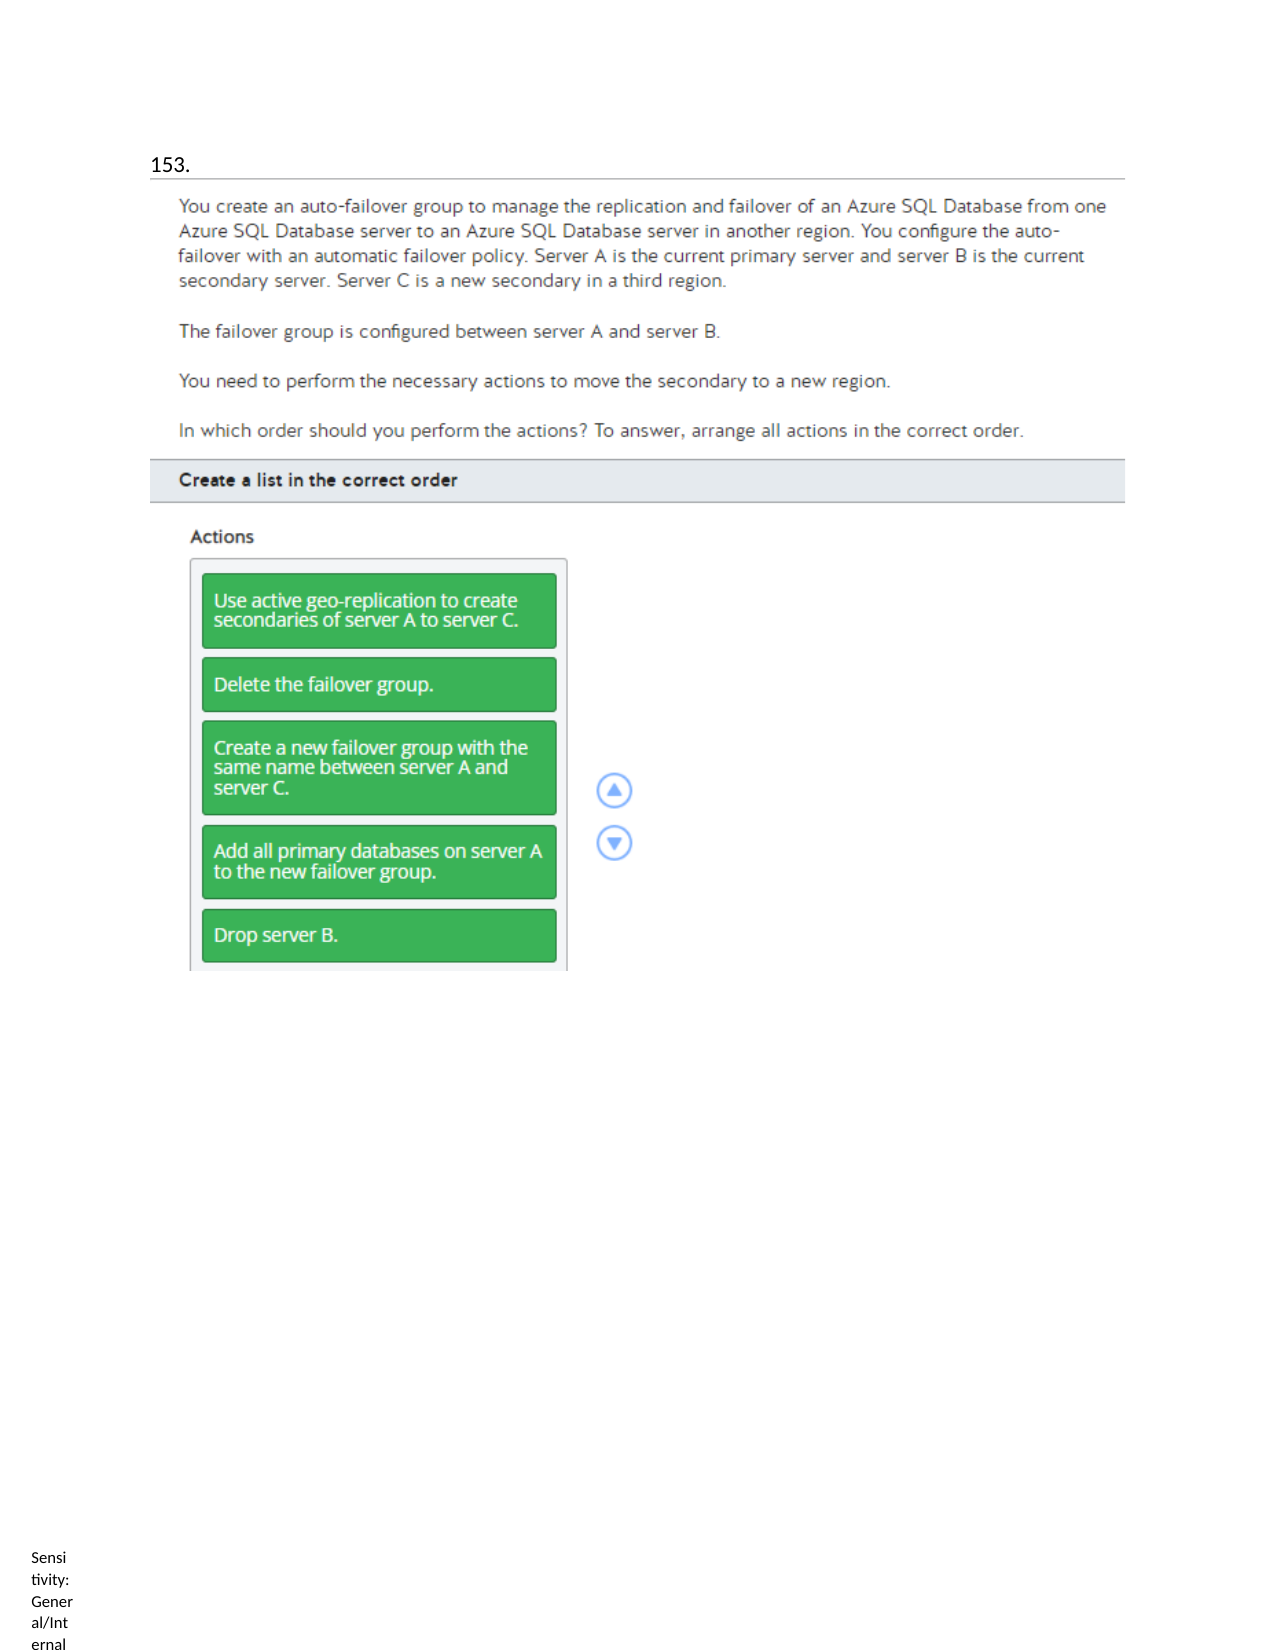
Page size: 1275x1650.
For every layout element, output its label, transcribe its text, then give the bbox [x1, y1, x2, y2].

picture [150, 178, 1125, 971]
text 153. [150, 150, 1125, 178]
